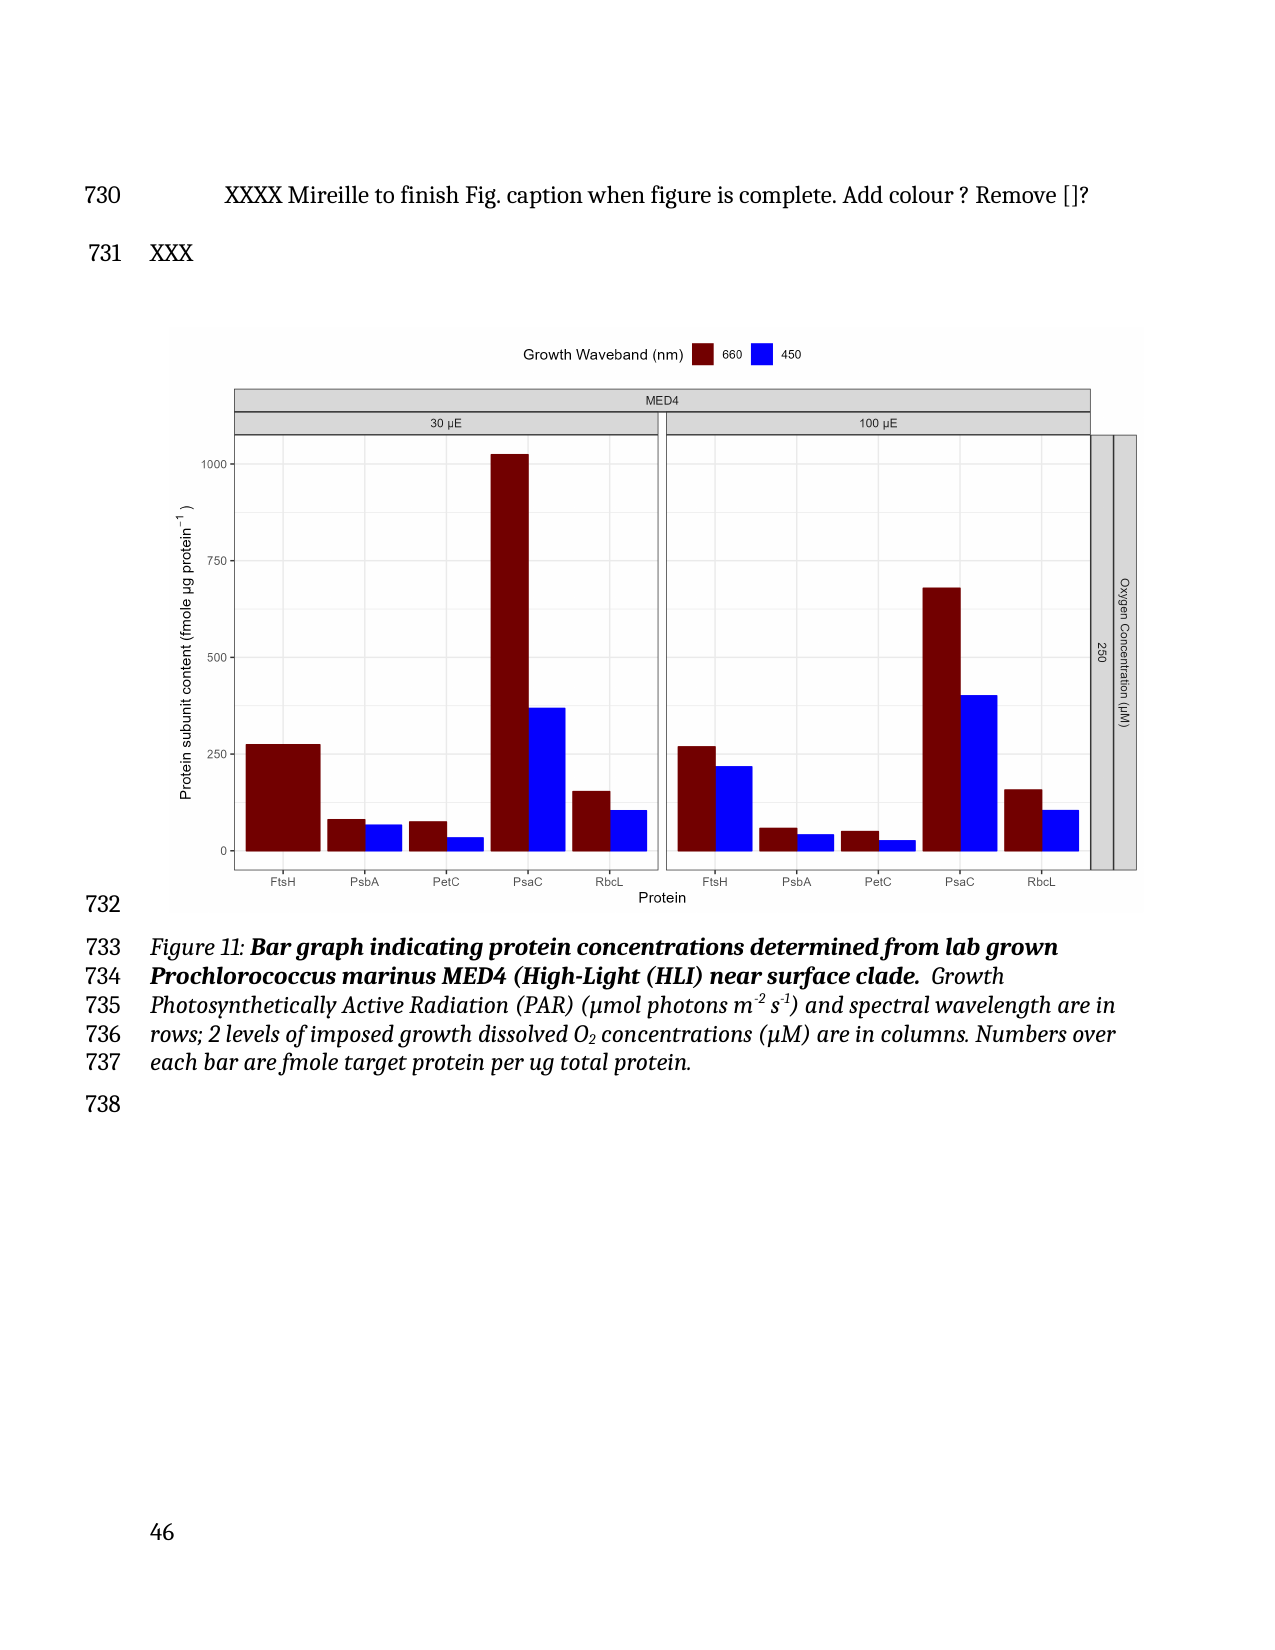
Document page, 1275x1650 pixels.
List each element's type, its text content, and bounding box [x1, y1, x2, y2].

text Figure 11: Bar graph indicating protein concentrations determined from lab grown Prochlorococcus marinus MED4 (High-Light (HLI) near surface clade. Growth Photosynthetically Active Radiation (PAR) (µmol photons m-2 s-1) and spectral wavelength are in rows; 2 levels of imposed growth dissolved O2 concentrations (µM) are in columns. Numbers over each bar are fmole target protein per ug total protein. [150, 933, 1125, 1077]
picture [168, 327, 1144, 913]
text XXXX Mireille to finish Fig. caption when figure is complete. Add colour ? Remove []? XXX [150, 181, 1125, 267]
